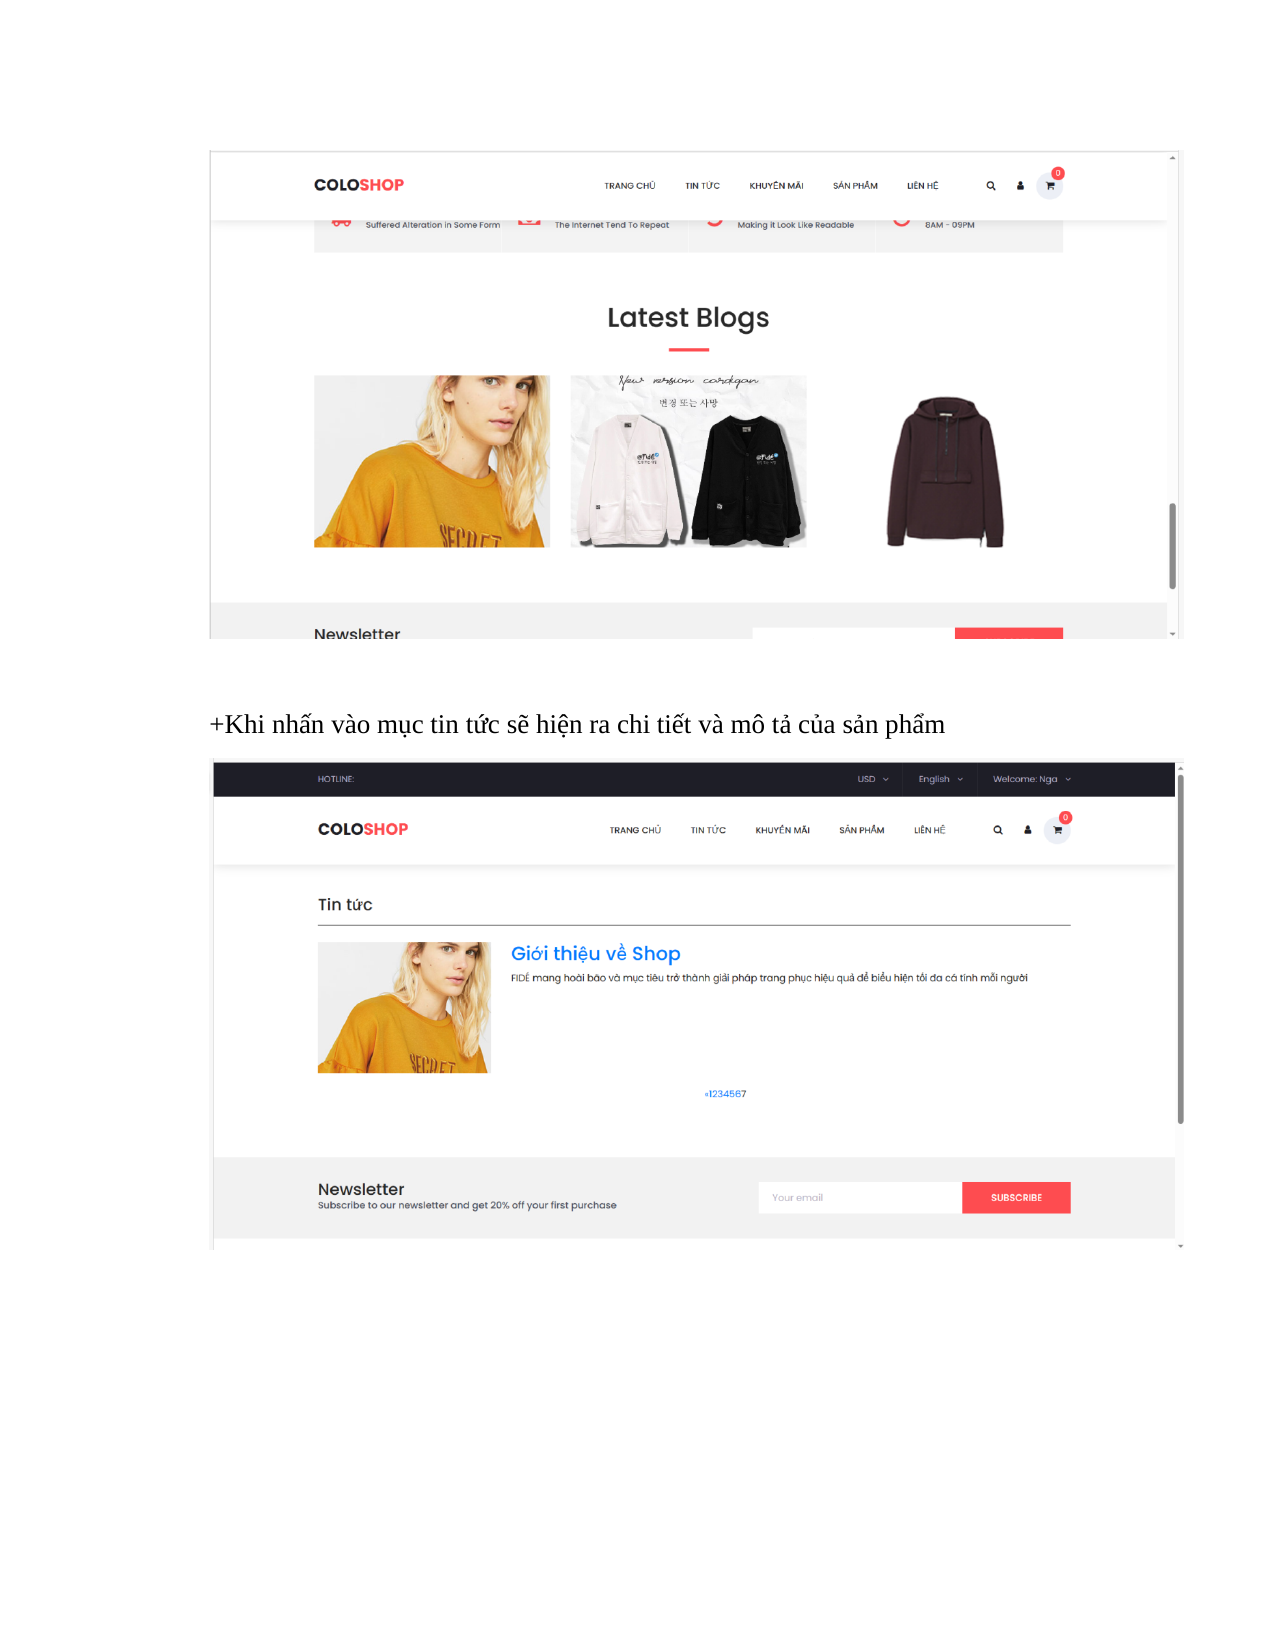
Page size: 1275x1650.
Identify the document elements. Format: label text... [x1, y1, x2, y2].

text +Khi nhấn vào mục tin tức sẽ hiện ra chi tiết và mô tả của sản phẩm [209, 708, 1125, 739]
picture [209, 758, 1184, 1250]
picture [209, 150, 1184, 639]
